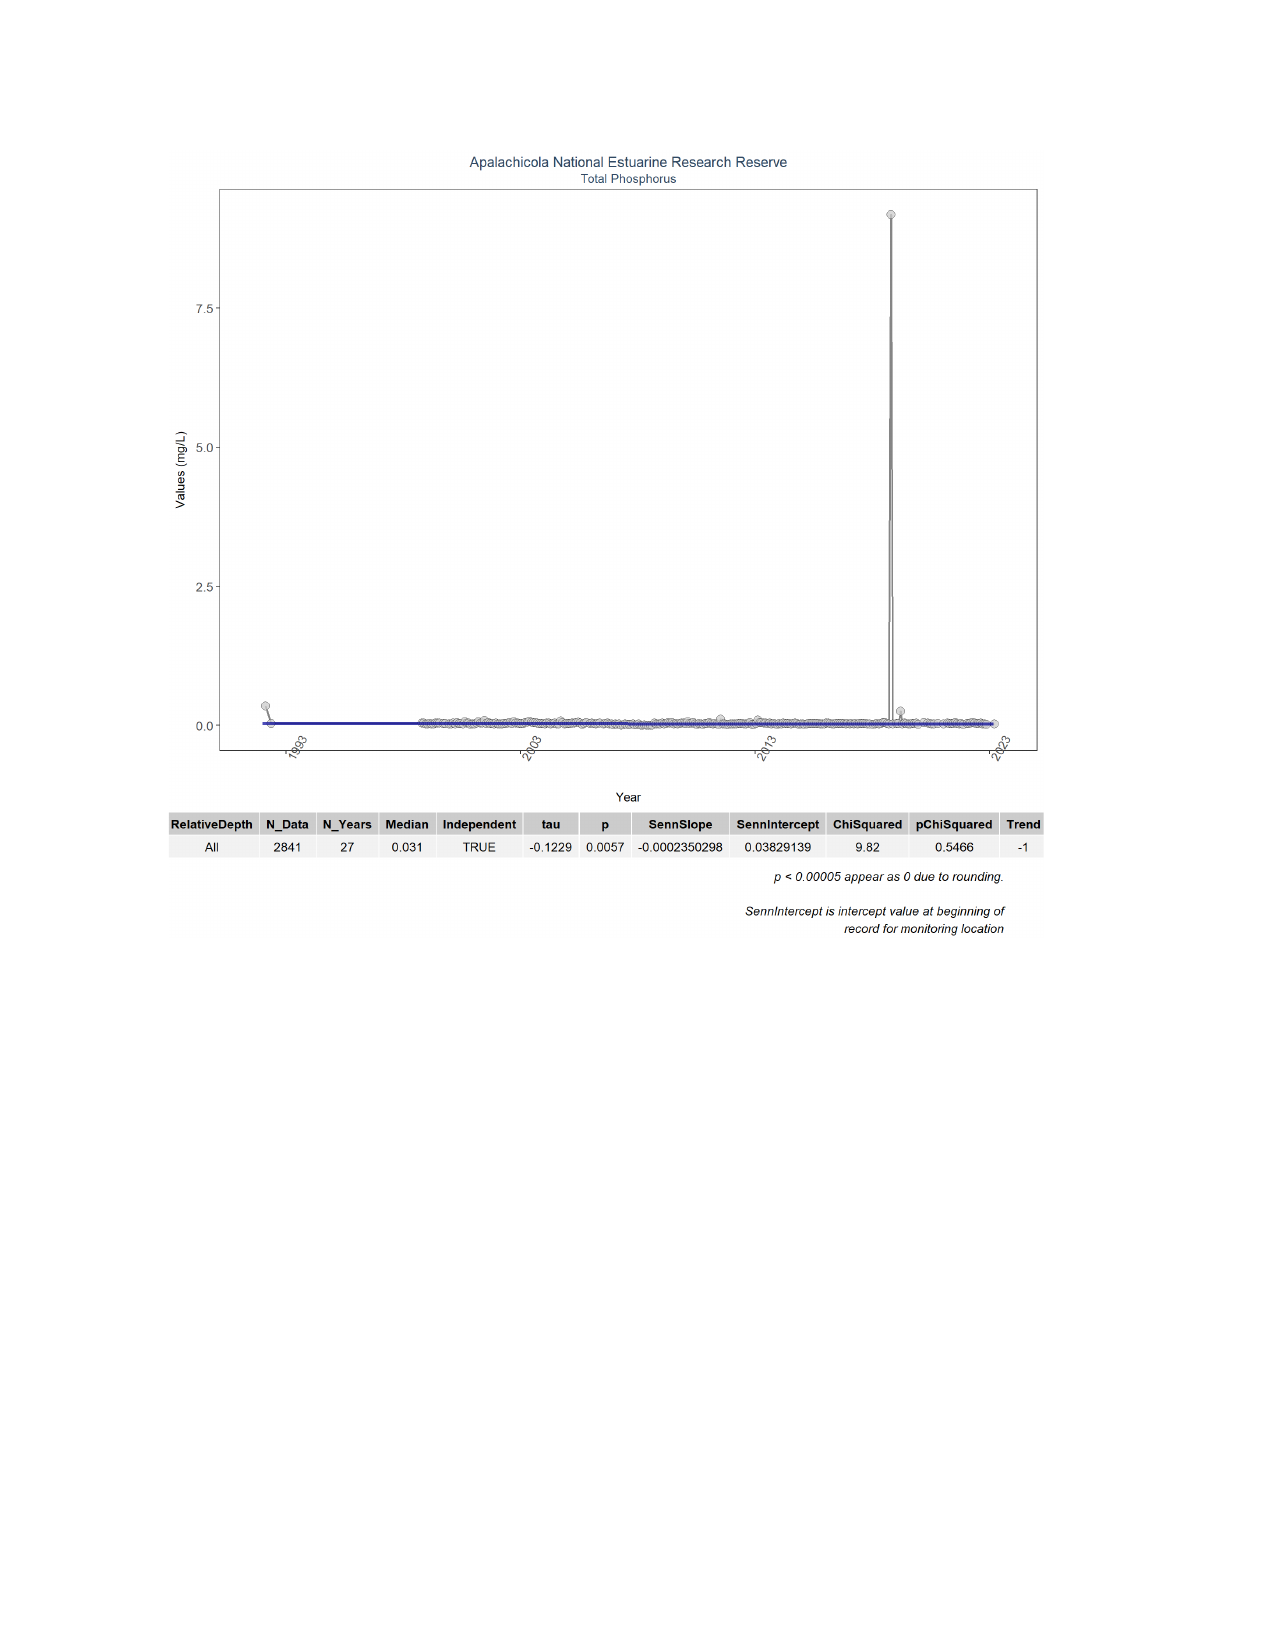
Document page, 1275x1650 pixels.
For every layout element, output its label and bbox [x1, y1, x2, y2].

picture [168, 150, 1044, 938]
